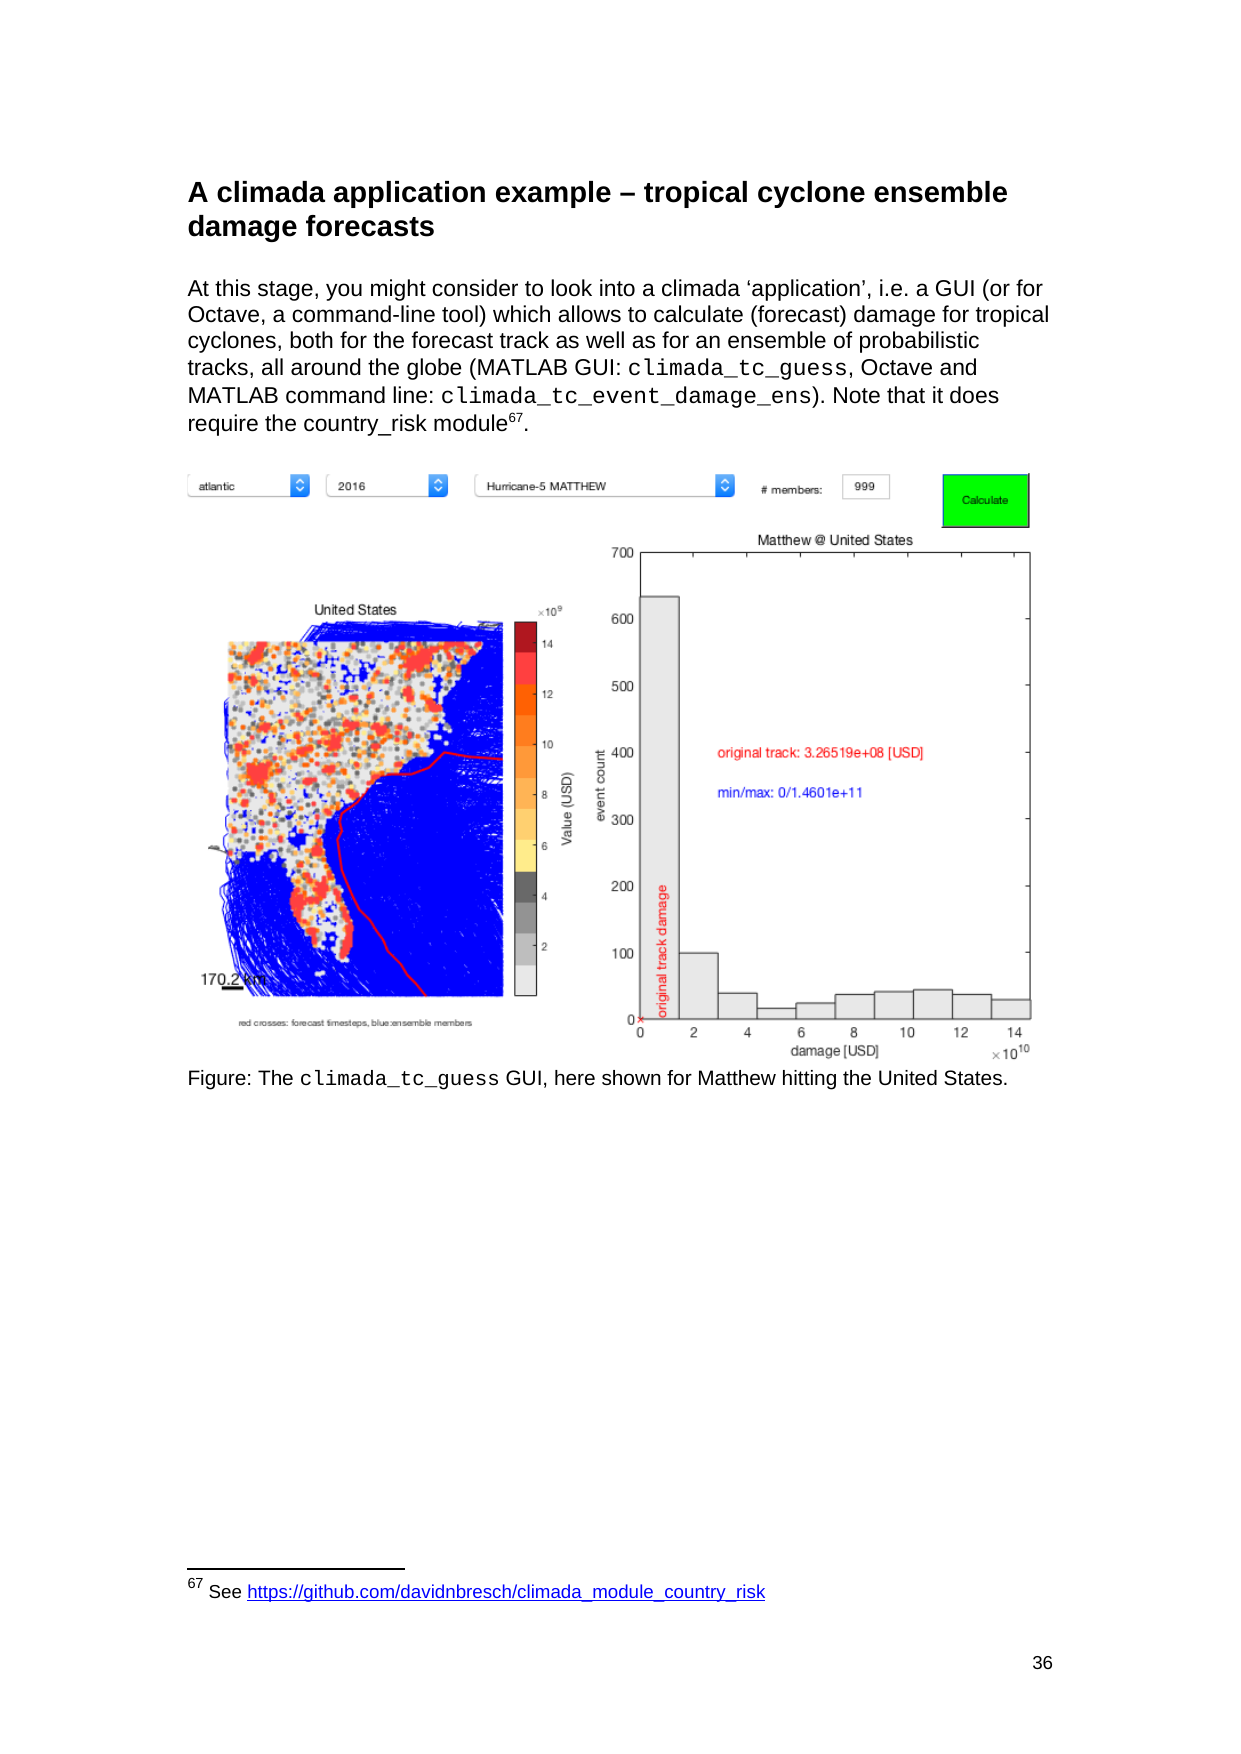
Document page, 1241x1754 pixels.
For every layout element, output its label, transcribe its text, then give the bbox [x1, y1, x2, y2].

subtitle A climada application example – tropical cyclone ensemble damage forecasts [187, 175, 1053, 242]
text At this stage, you might consider to look into a climada ‘application’, i.e. a GUI (or for Octave, a command-line tool) which allows to calculate (forecast) damage for tropical cyclones, both for the forecast track as well as for an ensemble of probabilistic tracks, all around the globe (MATLAB GUI: climada_tc_guess, Octave and MATLAB command line: climada_tc_event_damage_ens). Note that it does require the country_risk module. [187, 275, 1053, 437]
picture [187, 463, 1041, 1066]
text Figure: The climada_tc_guess GUI, here shown for Matthew hitting the United States. [187, 1066, 1053, 1091]
